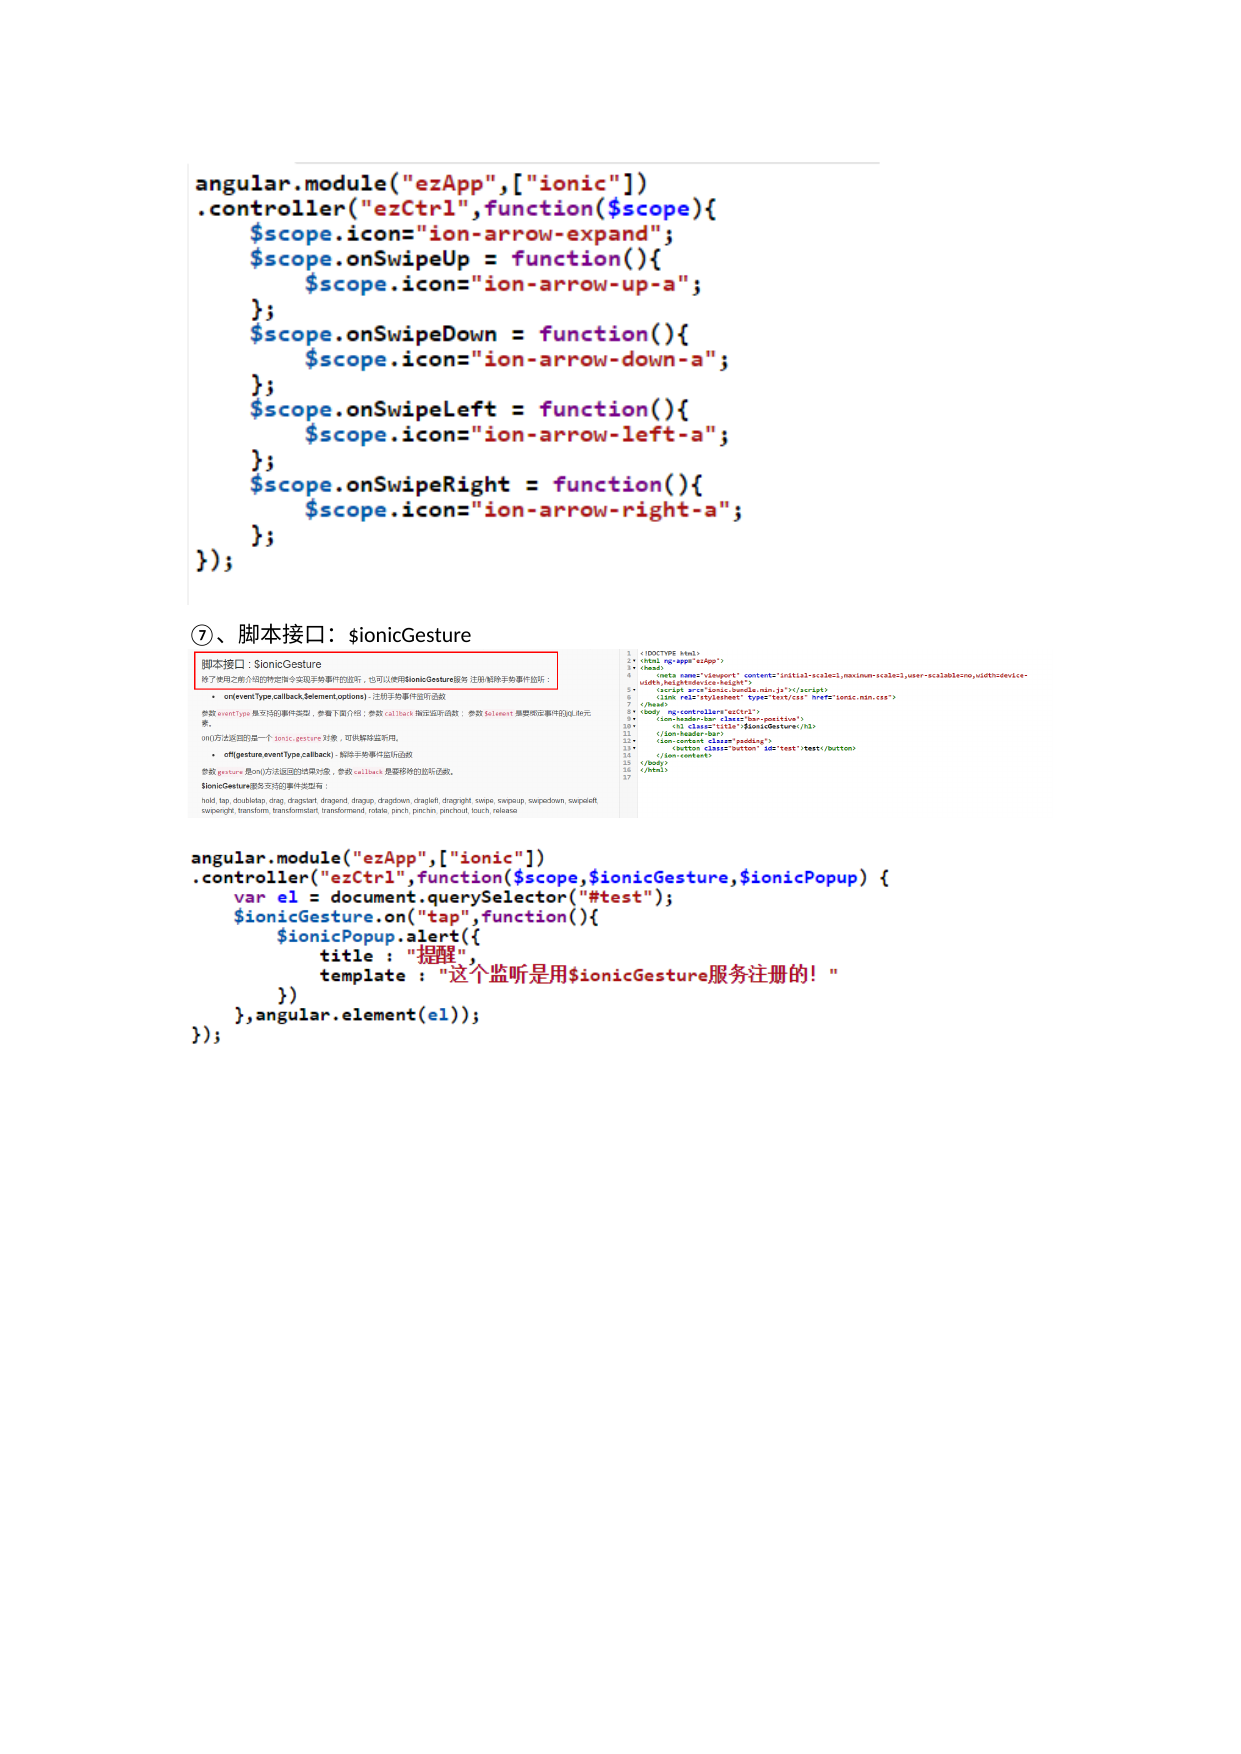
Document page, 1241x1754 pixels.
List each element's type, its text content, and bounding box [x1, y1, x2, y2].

picture [187, 844, 1053, 1083]
picture [187, 649, 1053, 818]
text ⑦、脚本接口：$ionicGesture [187, 617, 1053, 649]
picture [187, 162, 880, 605]
